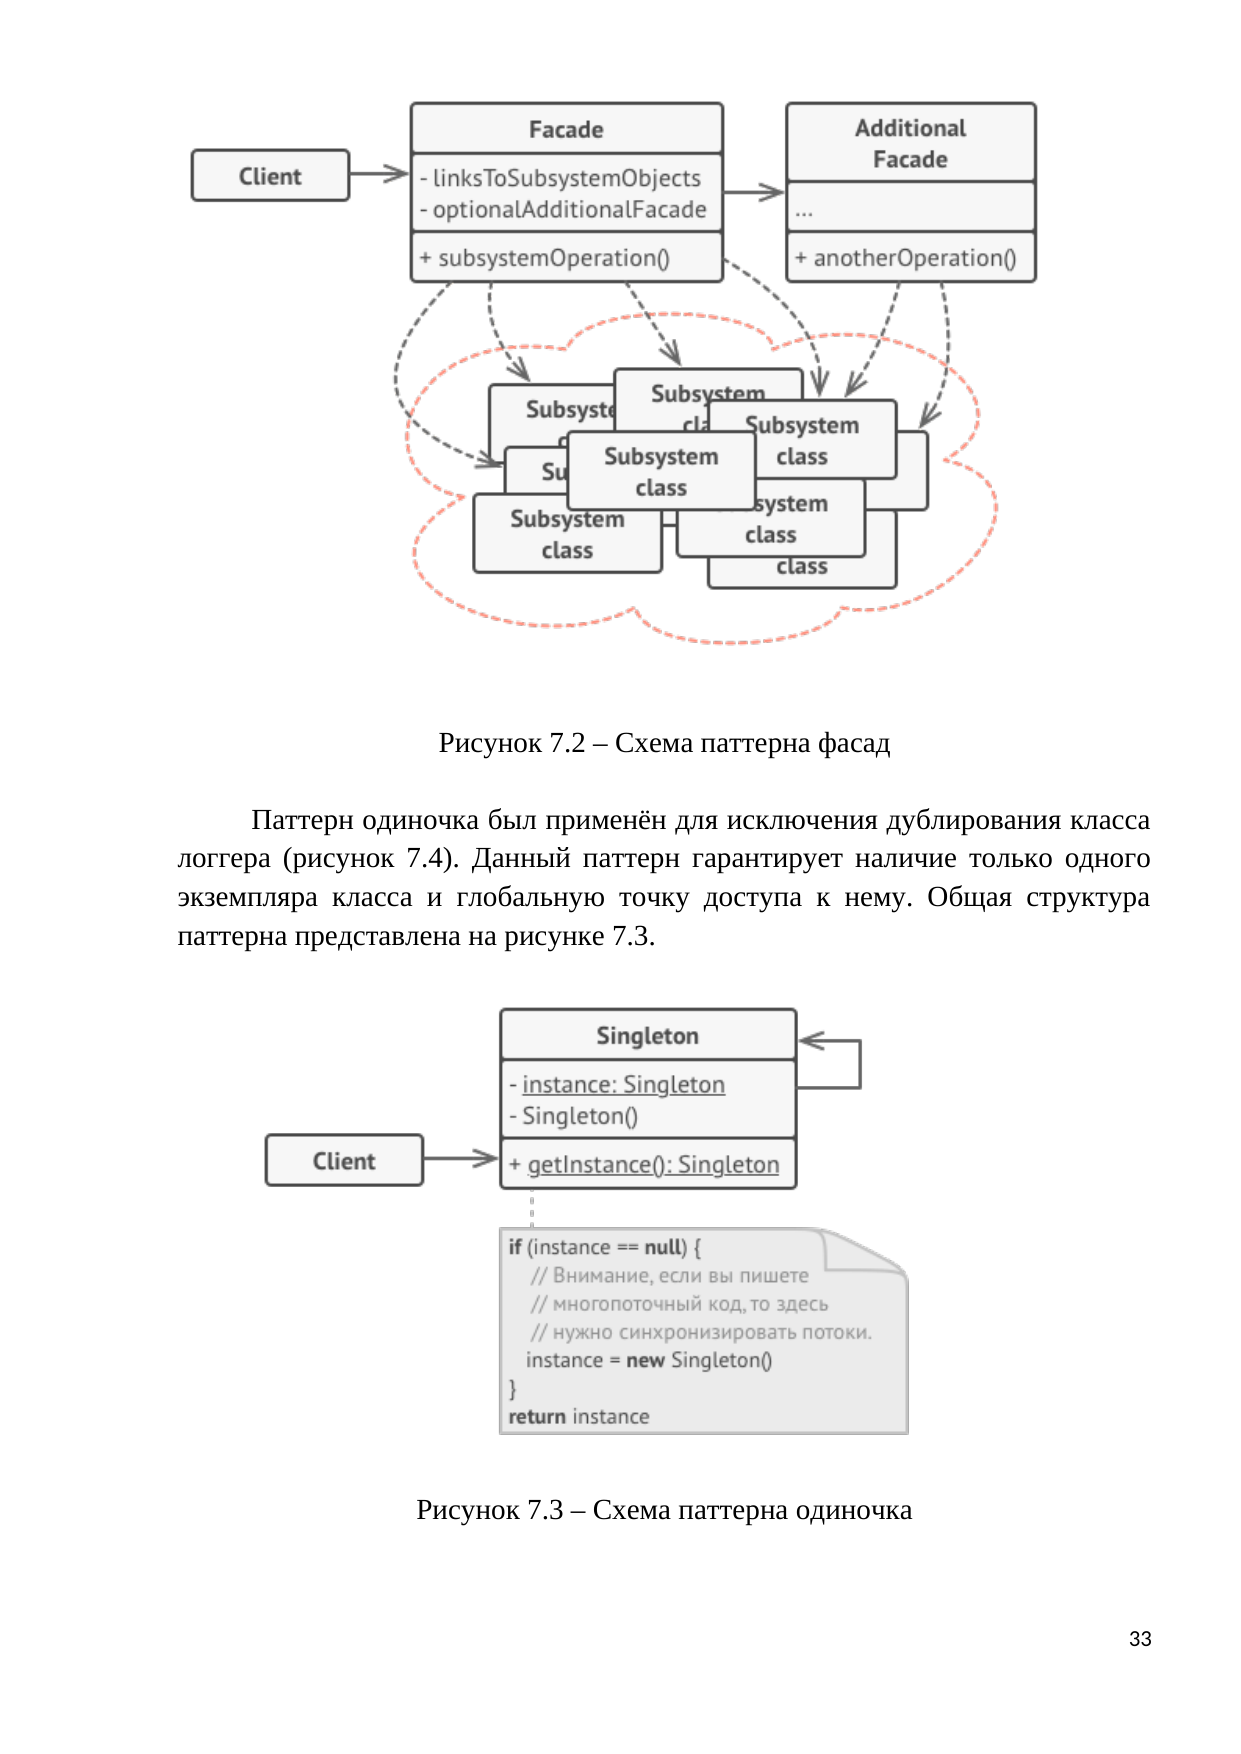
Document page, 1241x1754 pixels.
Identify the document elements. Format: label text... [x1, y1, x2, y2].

picture [251, 994, 923, 1449]
picture [177, 88, 1053, 682]
text Паттерн одиночка был применён для исключения дублирования класса логгера (рисунок 7.4). Данный паттерн гарантирует наличие только одного экземпляра класса и глобальную точку доступа к нему. Общая структура паттерна представлена на рисунке 7.3. [177, 802, 1152, 951]
text Рисунок 7.3 – Схема паттерна одиночка [177, 1492, 1152, 1525]
text Рисунок 7.2 – Схема паттерна фасад [177, 725, 1152, 758]
